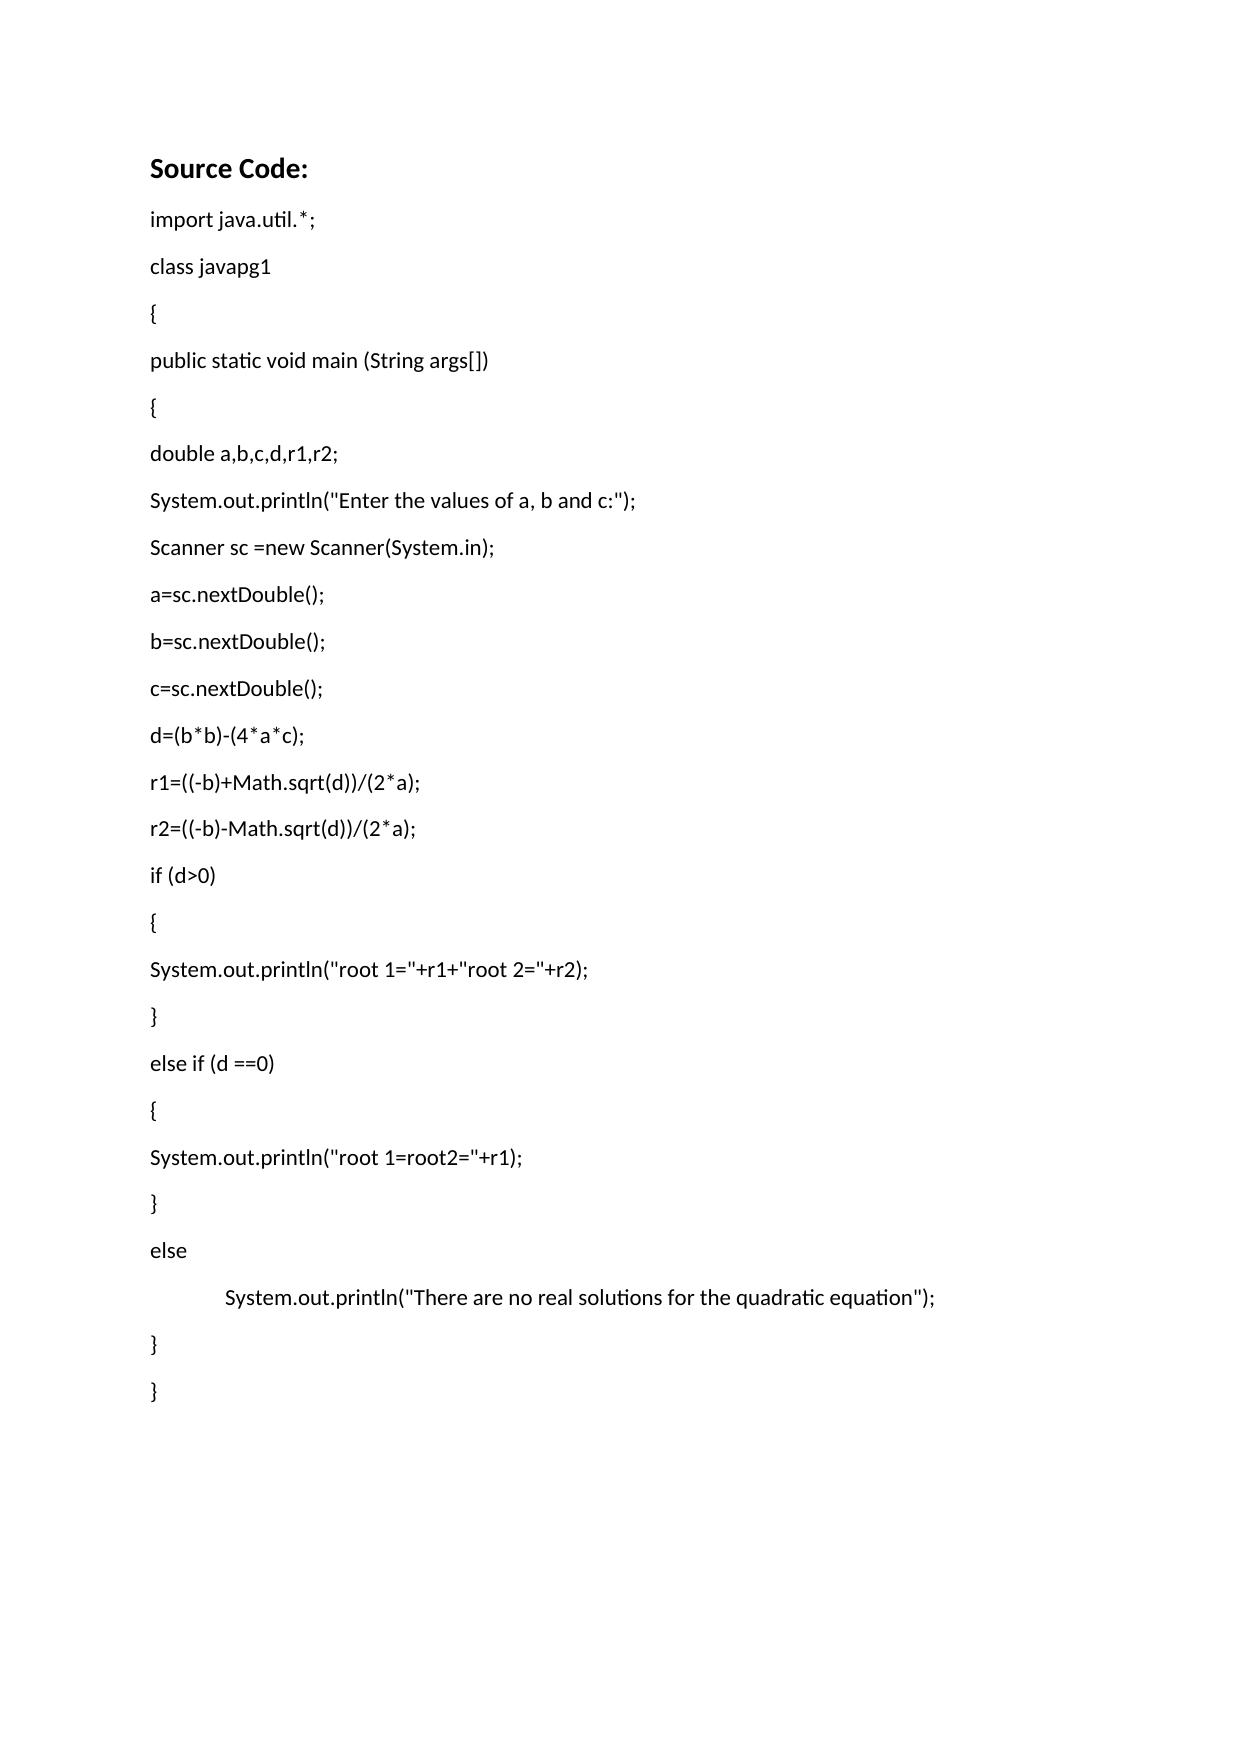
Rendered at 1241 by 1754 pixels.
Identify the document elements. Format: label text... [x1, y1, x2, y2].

text { [150, 908, 1090, 936]
text else [150, 1236, 1090, 1264]
text if (d>0) [150, 861, 1090, 889]
text System.out.println("root 1=root2="+r1); [150, 1143, 1090, 1171]
text } [150, 1002, 1090, 1030]
text { [150, 393, 1090, 421]
text import java.util.*; [150, 205, 1090, 233]
text System.out.println("root 1="+r1+"root 2="+r2); [150, 955, 1090, 983]
text r2=((-b)-Math.sqrt(d))/(2*a); [150, 814, 1090, 842]
text } [150, 1189, 1090, 1217]
text a=sc.nextDouble(); [150, 580, 1090, 608]
text double a,b,c,d,r1,r2; [150, 439, 1090, 467]
text { [150, 299, 1090, 327]
text } [150, 1330, 1090, 1358]
text System.out.println("Enter the values of a, b and c:"); [150, 486, 1090, 514]
text c=sc.nextDouble(); [150, 674, 1090, 702]
text { [150, 1096, 1090, 1124]
text r1=((-b)+Math.sqrt(d))/(2*a); [150, 768, 1090, 796]
text d=(b*b)-(4*a*c); [150, 721, 1090, 749]
text b=sc.nextDouble(); [150, 627, 1090, 655]
text Source Code: [150, 150, 1090, 186]
text class javapg1 [150, 252, 1090, 280]
text Scanner sc =new Scanner(System.in); [150, 533, 1090, 561]
text else if (d ==0) [150, 1049, 1090, 1077]
text } [150, 1377, 1090, 1405]
text System.out.println("There are no real solutions for the quadratic equation"); [150, 1283, 1090, 1311]
text public static void main (String args[]) [150, 346, 1090, 374]
